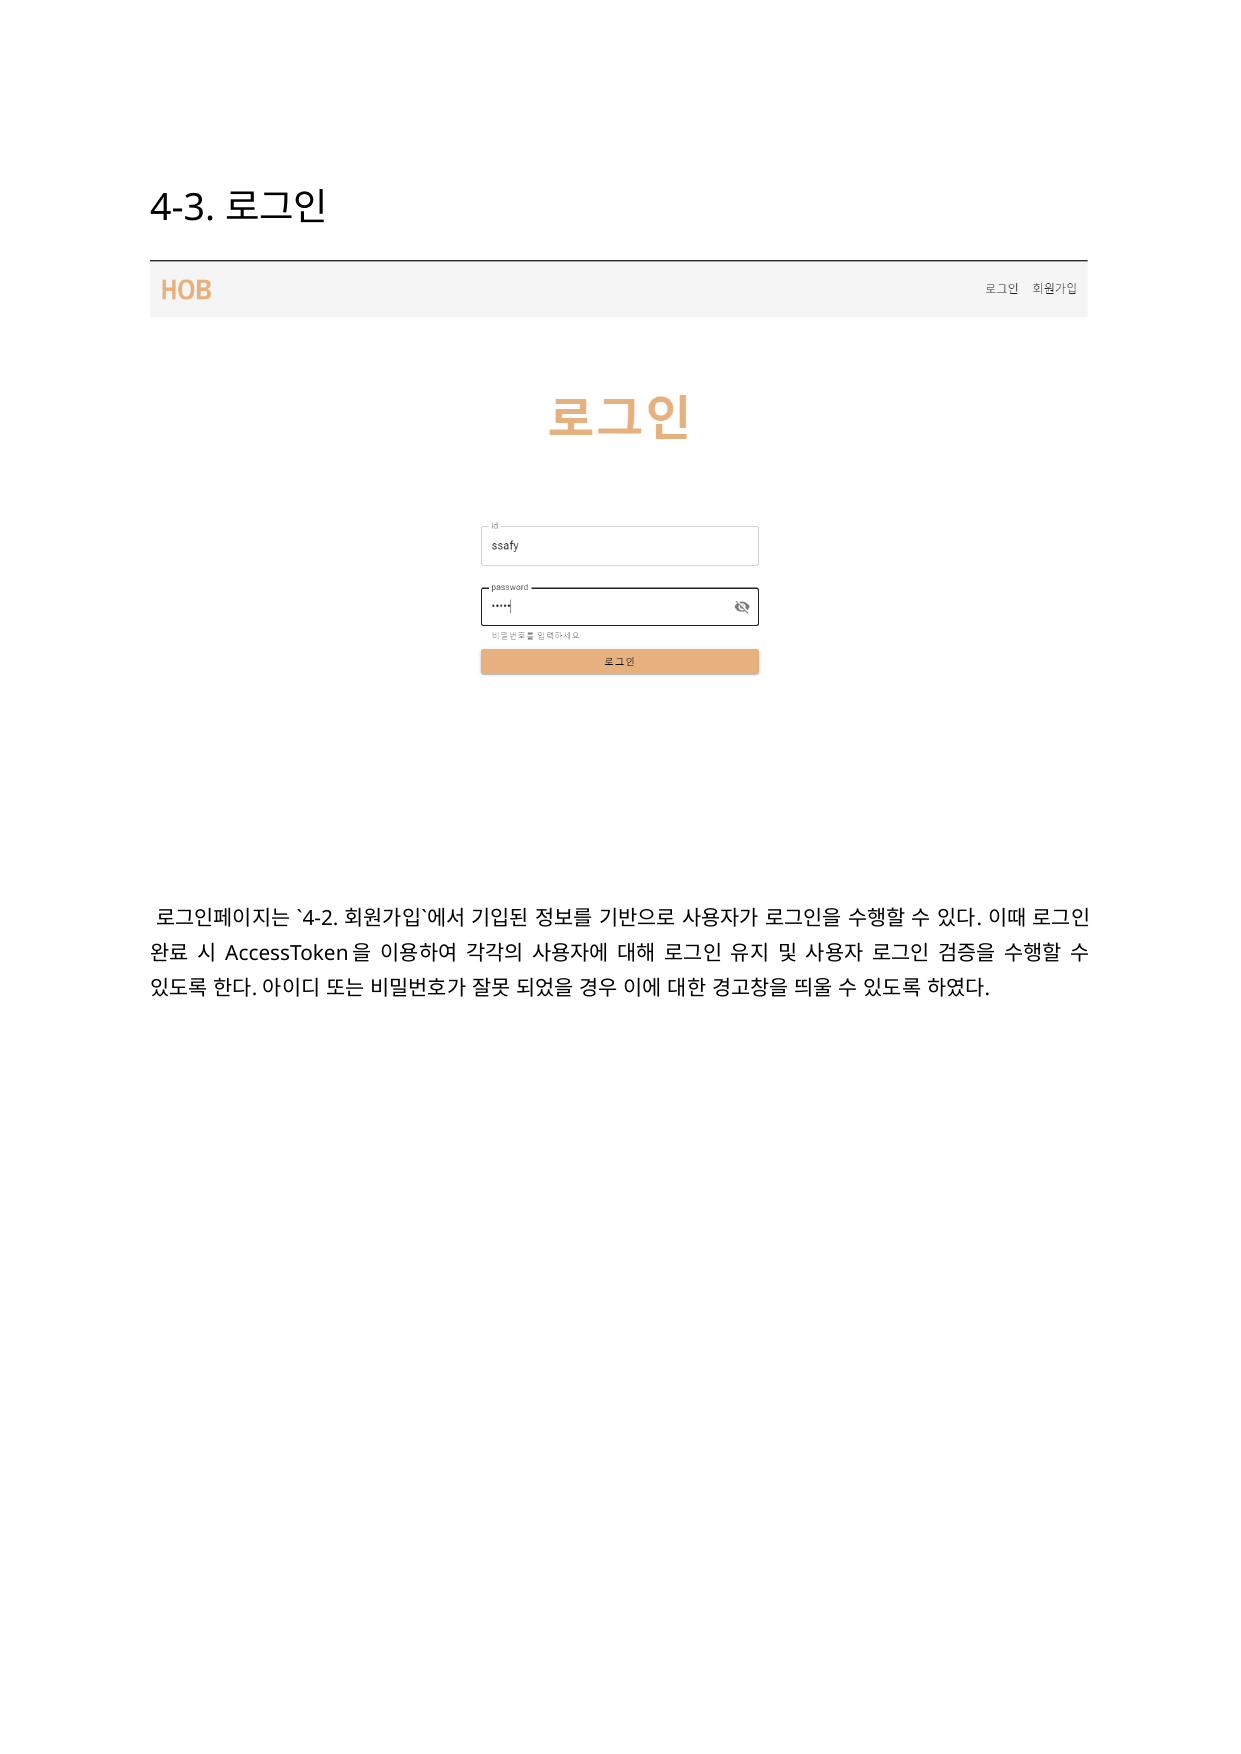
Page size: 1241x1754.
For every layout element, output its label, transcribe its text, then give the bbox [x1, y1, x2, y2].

text 로그인페이지는 `4-2. 회원가입`에서 기입된 정보를 기반으로 사용자가 로그인을 수행할 수 있다. 이때 로그인 완료 시 AccessToken을 이용하여 각각의 사용자에 대해 로그인 유지 및 사용자 로그인 검증을 수행할 수 있도록 한다. 아이디 또는 비밀번호가 잘못 되었을 경우 이에 대한 경고창을 띄울 수 있도록 하였다. [150, 901, 1090, 1001]
text 4-3. 로그인 [150, 177, 1090, 232]
picture [150, 260, 1088, 877]
